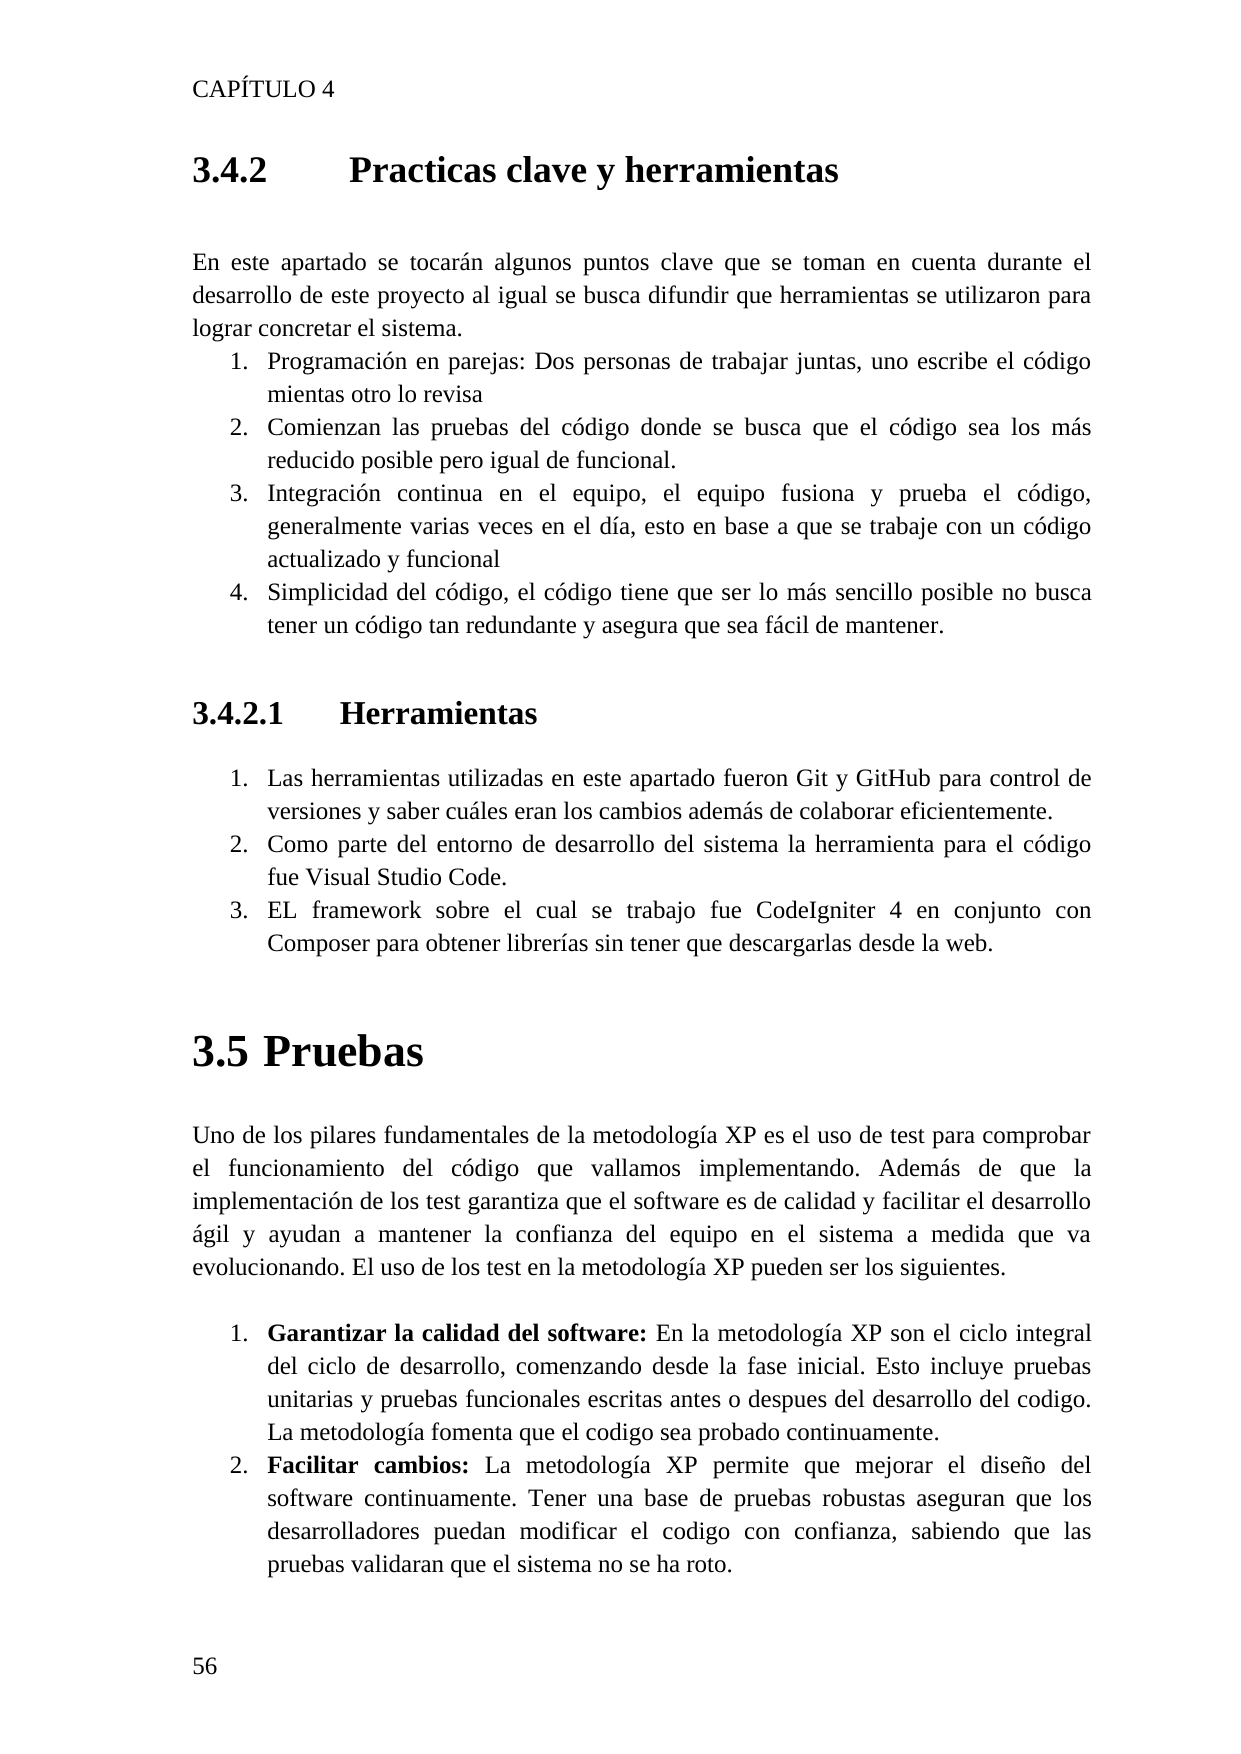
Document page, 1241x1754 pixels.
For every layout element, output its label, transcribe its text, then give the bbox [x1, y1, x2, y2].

list Simplicidad del código, el código tiene que ser lo más sencillo posible no busca tener un código tan redundante y asegura que sea fácil de mantener. [229, 577, 1092, 639]
list Comienzan las pruebas del código donde se busca que el código sea los más reducido posible pero igual de funcional. [229, 412, 1092, 474]
list Garantizar la calidad del software: En la metodología XP son el ciclo integral del ciclo de desarrollo, comenzando desde la fase inicial. Esto incluye pruebas unitarias y pruebas funcionales escritas antes o despues del desarrollo del codigo. La metodología fomenta que el codigo sea probado continuamente. [229, 1318, 1092, 1446]
list Integración continua en el equipo, el equipo fusiona y prueba el código, generalmente varias veces en el día, esto en base a que se trabaje con un código actualizado y funcional [229, 478, 1092, 573]
subtitle Practicas clave y herramientas [192, 148, 1092, 191]
text En este apartado se tocarán algunos puntos clave que se toman en cuenta durante el desarrollo de este proyecto al igual se busca difundir que herramientas se utilizaron para lograr concretar el sistema. [192, 247, 1092, 342]
text Uno de los pilares fundamentales de la metodología XP es el uso de test para comprobar el funcionamiento del código que vallamos implementando. Además de que la implementación de los test garantiza que el software es de calidad y facilitar el desarrollo ágil y ayudan a mantener la confianza del equipo en el sistema a medida que va evolucionando. El uso de los test en la metodología XP pueden ser los siguientes. [192, 1120, 1092, 1281]
list Facilitar cambios: La metodología XP permite que mejorar el diseño del software continuamente. Tener una base de pruebas robustas aseguran que los desarrolladores puedan modificar el codigo con confianza, sabiendo que las pruebas validaran que el sistema no se ha roto. [229, 1450, 1092, 1578]
list Las herramientas utilizadas en este apartado fueron Git y GitHub para control de versiones y saber cuáles eran los cambios además de colaborar eficientemente. [229, 763, 1092, 825]
list Programación en parejas: Dos personas de trabajar juntas, uno escribe el código mientas otro lo revisa [229, 346, 1092, 408]
list EL framework sobre el cual se trabajo fue CodeIgniter 4 en conjunto con Composer para obtener librerías sin tener que descargarlas desde la web. [229, 895, 1092, 957]
subtitle Pruebas [192, 1023, 1092, 1076]
list Como parte del entorno de desarrollo del sistema la herramienta para el código fue Visual Studio Code. [229, 829, 1092, 891]
subtitle Herramientas [192, 693, 1092, 732]
